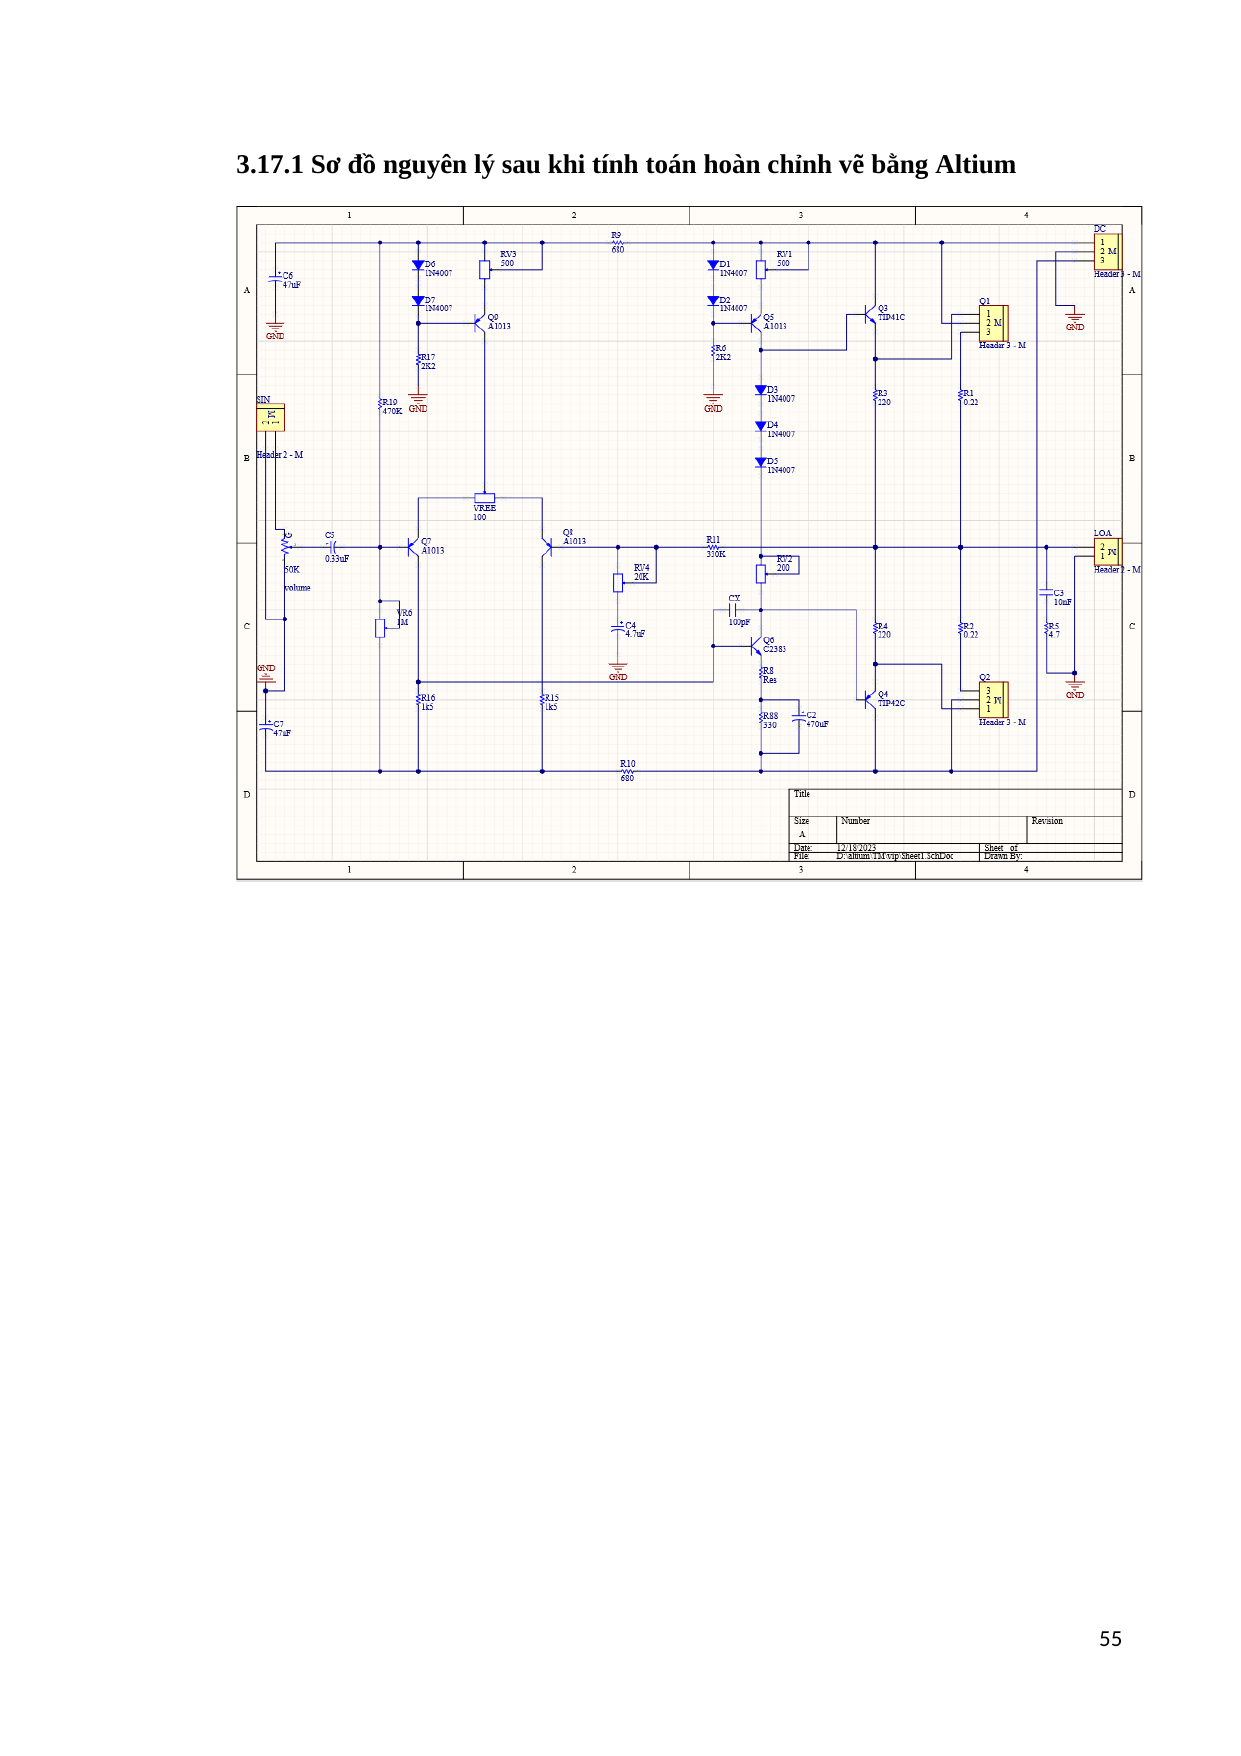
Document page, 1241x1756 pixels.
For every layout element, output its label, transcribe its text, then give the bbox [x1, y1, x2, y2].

subtitle 3.17.1 Sơ đồ nguyên lý sau khi tính toán hoàn chỉnh vẽ bằng Altium [177, 148, 1122, 179]
picture [236, 206, 1143, 882]
